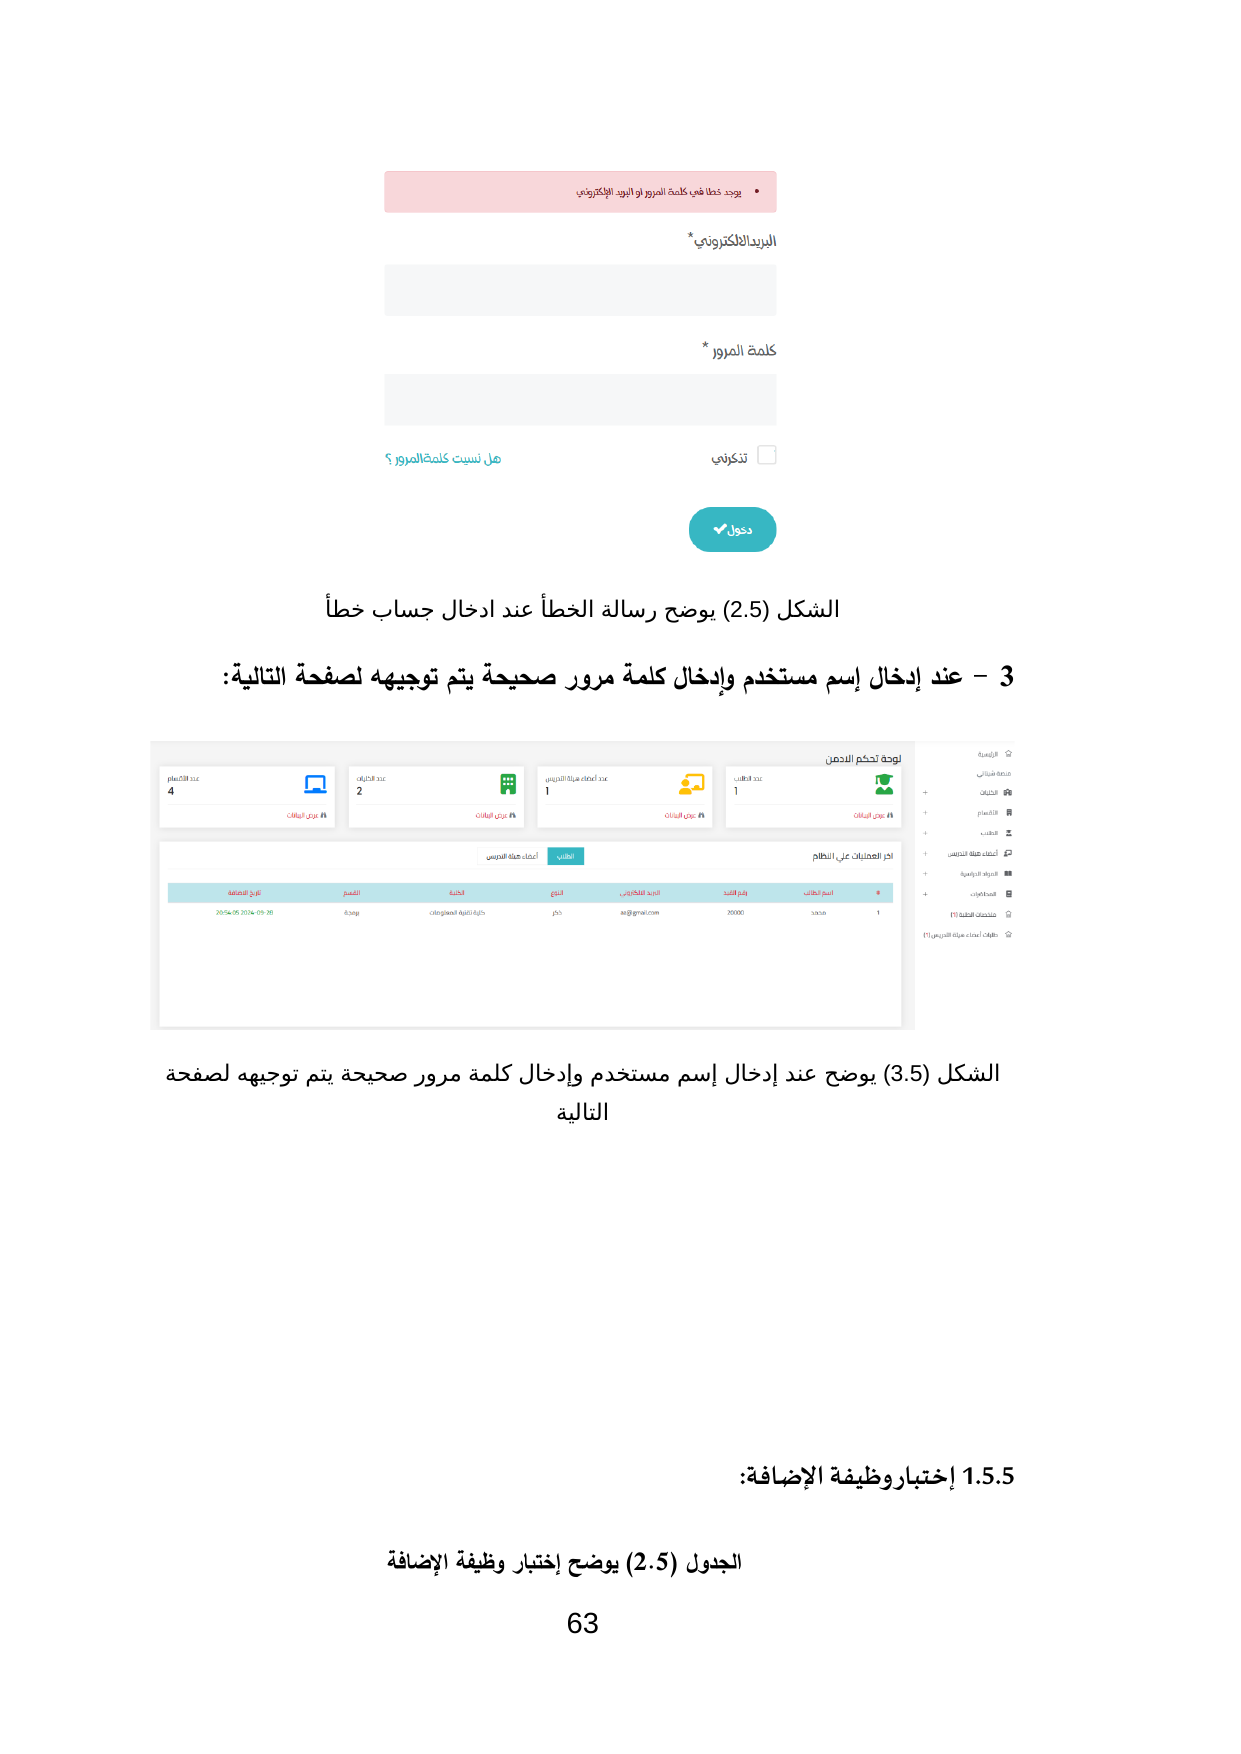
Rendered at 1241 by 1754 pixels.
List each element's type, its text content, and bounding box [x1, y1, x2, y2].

picture [371, 150, 791, 566]
text 3 - عند إدخال إسم مستخدم وإدخال كلمة مرور صحيحة يتم توجيهه لصفحة التالية: [150, 652, 1015, 701]
text الجدول (2.5) يوضح إختبار وظيفة الإضافة [150, 1541, 978, 1583]
text 1.5.5 إختبار وظيفة الإضافة: [150, 1455, 1015, 1501]
text الشكل (3.5) يوضح عند إدخال إسم مستخدم وإدخال كلمة مرور صحيحة يتم توجيهه لصفحة التالية [150, 1060, 1015, 1126]
picture [150, 741, 1015, 1030]
text الشكل (2.5) يوضح رسالة الخطأ عند ادخال جساب خطأ [150, 596, 1015, 622]
